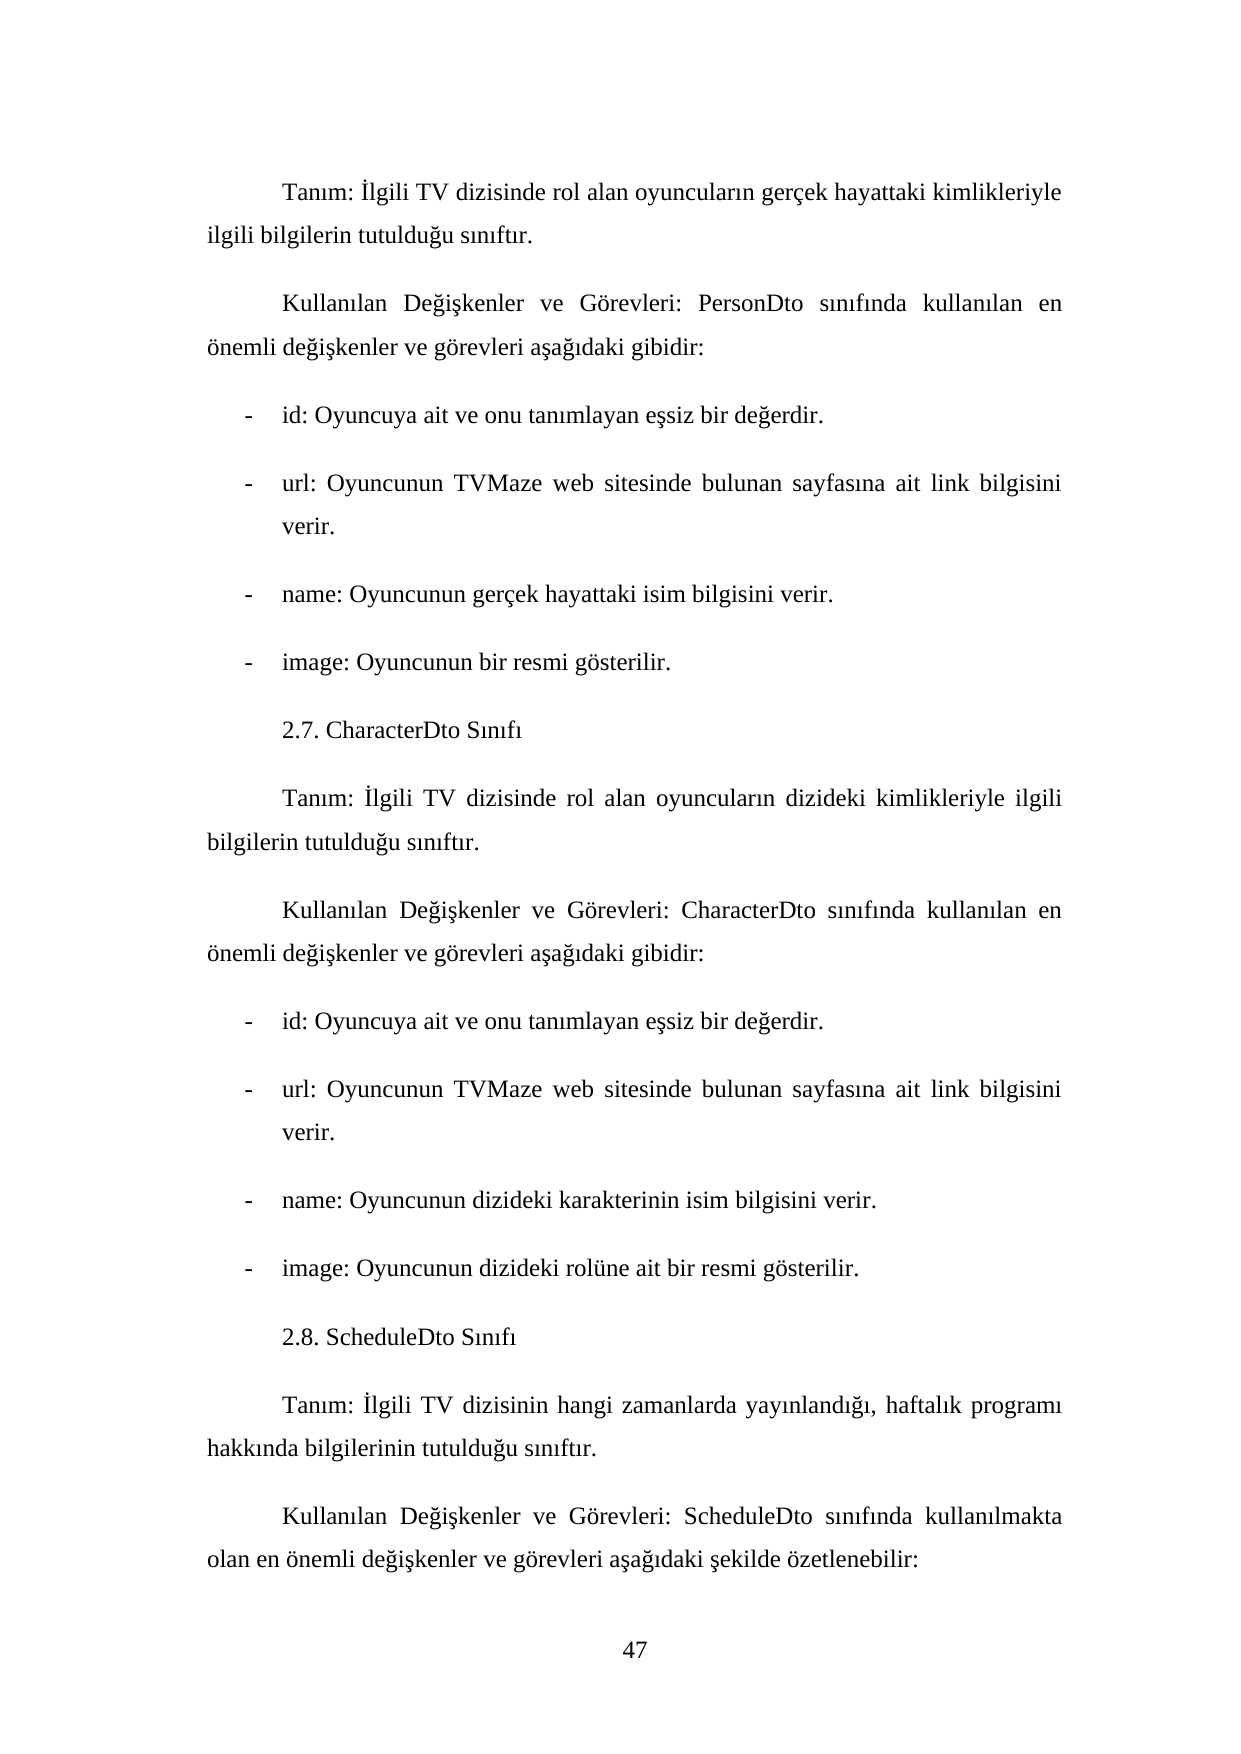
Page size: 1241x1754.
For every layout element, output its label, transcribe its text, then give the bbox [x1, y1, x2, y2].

list id: Oyuncuya ait ve onu tanımlayan eşsiz bir değerdir. [244, 400, 1063, 428]
text Tanım: İlgili TV dizisinde rol alan oyuncuların dizideki kimlikleriyle ilgili bilgilerin tutulduğu sınıftır. [207, 783, 1063, 855]
list name: Oyuncunun dizideki karakterinin isim bilgisini verir. [244, 1185, 1063, 1214]
list url: Oyuncunun TVMaze web sitesinde bulunan sayfasına ait link bilgisini verir. [244, 1074, 1063, 1146]
list name: Oyuncunun gerçek hayattaki isim bilgisini verir. [244, 579, 1063, 608]
list url: Oyuncunun TVMaze web sitesinde bulunan sayfasına ait link bilgisini verir. [244, 468, 1063, 540]
text Kullanılan Değişkenler ve Görevleri: PersonDto sınıfında kullanılan en önemli değişkenler ve görevleri aşağıdaki gibidir: [207, 288, 1063, 360]
text Tanım: İlgili TV dizisinde rol alan oyuncuların gerçek hayattaki kimlikleriyle ilgili bilgilerin tutulduğu sınıftır. [207, 177, 1063, 249]
list id: Oyuncuya ait ve onu tanımlayan eşsiz bir değerdir. [244, 1006, 1063, 1035]
text Kullanılan Değişkenler ve Görevleri: ScheduleDto sınıfında kullanılmakta olan en önemli değişkenler ve görevleri aşağıdaki şekilde özetlenebilir: [207, 1501, 1063, 1573]
text 2.8. ScheduleDto Sınıfı [207, 1322, 1063, 1350]
text 2.7. CharacterDto Sınıfı [207, 715, 1063, 744]
text Kullanılan Değişkenler ve Görevleri: CharacterDto sınıfında kullanılan en önemli değişkenler ve görevleri aşağıdaki gibidir: [207, 895, 1063, 967]
list image: Oyuncunun bir resmi gösterilir. [244, 647, 1063, 676]
text Tanım: İlgili TV dizisinin hangi zamanlarda yayınlandığı, haftalık programı hakkında bilgilerinin tutulduğu sınıftır. [207, 1390, 1063, 1462]
list image: Oyuncunun dizideki rolüne ait bir resmi gösterilir. [244, 1253, 1063, 1282]
